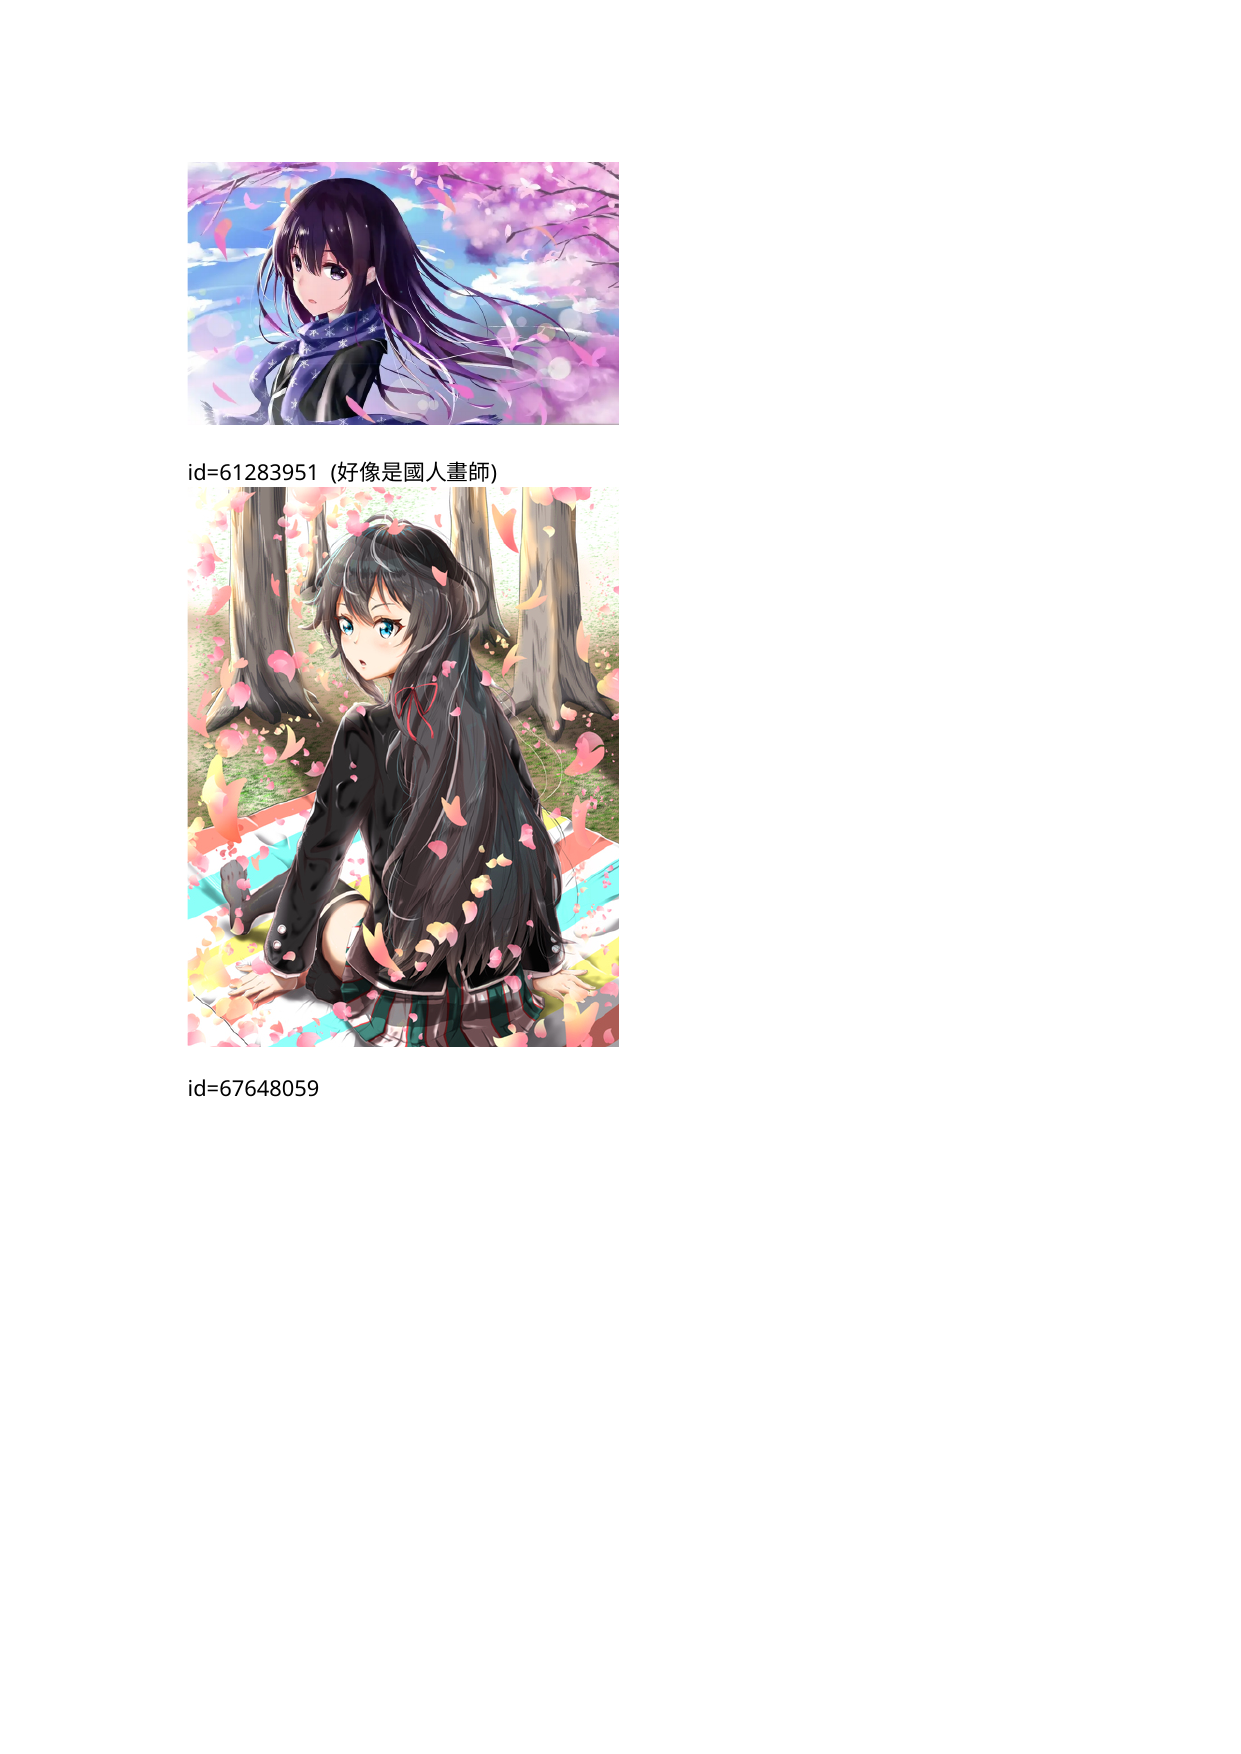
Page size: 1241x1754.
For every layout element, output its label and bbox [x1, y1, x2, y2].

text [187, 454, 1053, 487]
picture [187, 487, 619, 1047]
picture [187, 162, 619, 425]
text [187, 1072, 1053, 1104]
